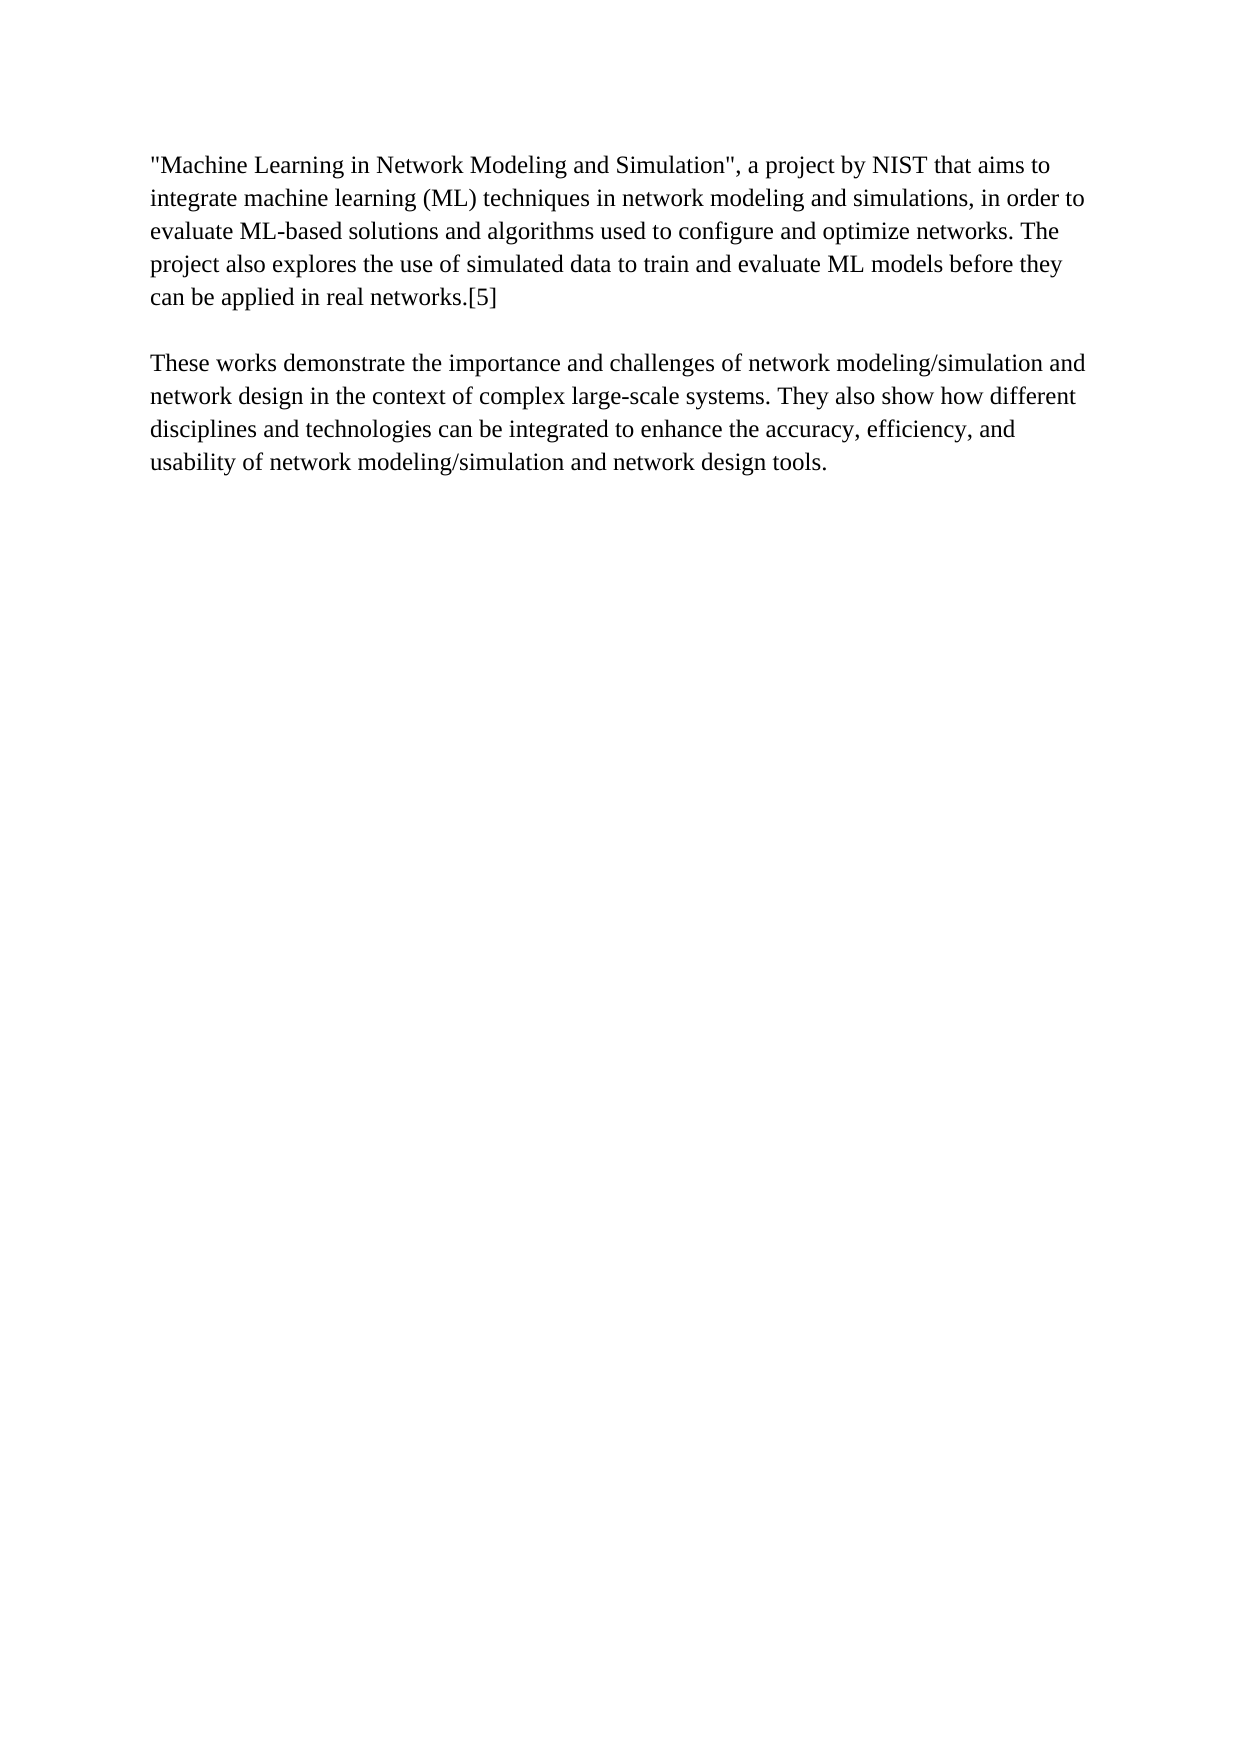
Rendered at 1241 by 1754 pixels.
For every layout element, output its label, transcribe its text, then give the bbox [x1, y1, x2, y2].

text "Machine Learning in Network Modeling and Simulation", a project by NIST that aims to integrate machine learning (ML) techniques in network modeling and simulations, in order to evaluate ML-based solutions and algorithms used to configure and optimize networks. The project also explores the use of simulated data to train and evaluate ML models before they can be applied in real networks.[5] [150, 150, 1090, 311]
text These works demonstrate the importance and challenges of network modeling/simulation and network design in the context of complex large-scale systems. They also show how different disciplines and technologies can be integrated to enhance the accuracy, efficiency, and usability of network modeling/simulation and network design tools. [150, 348, 1090, 476]
